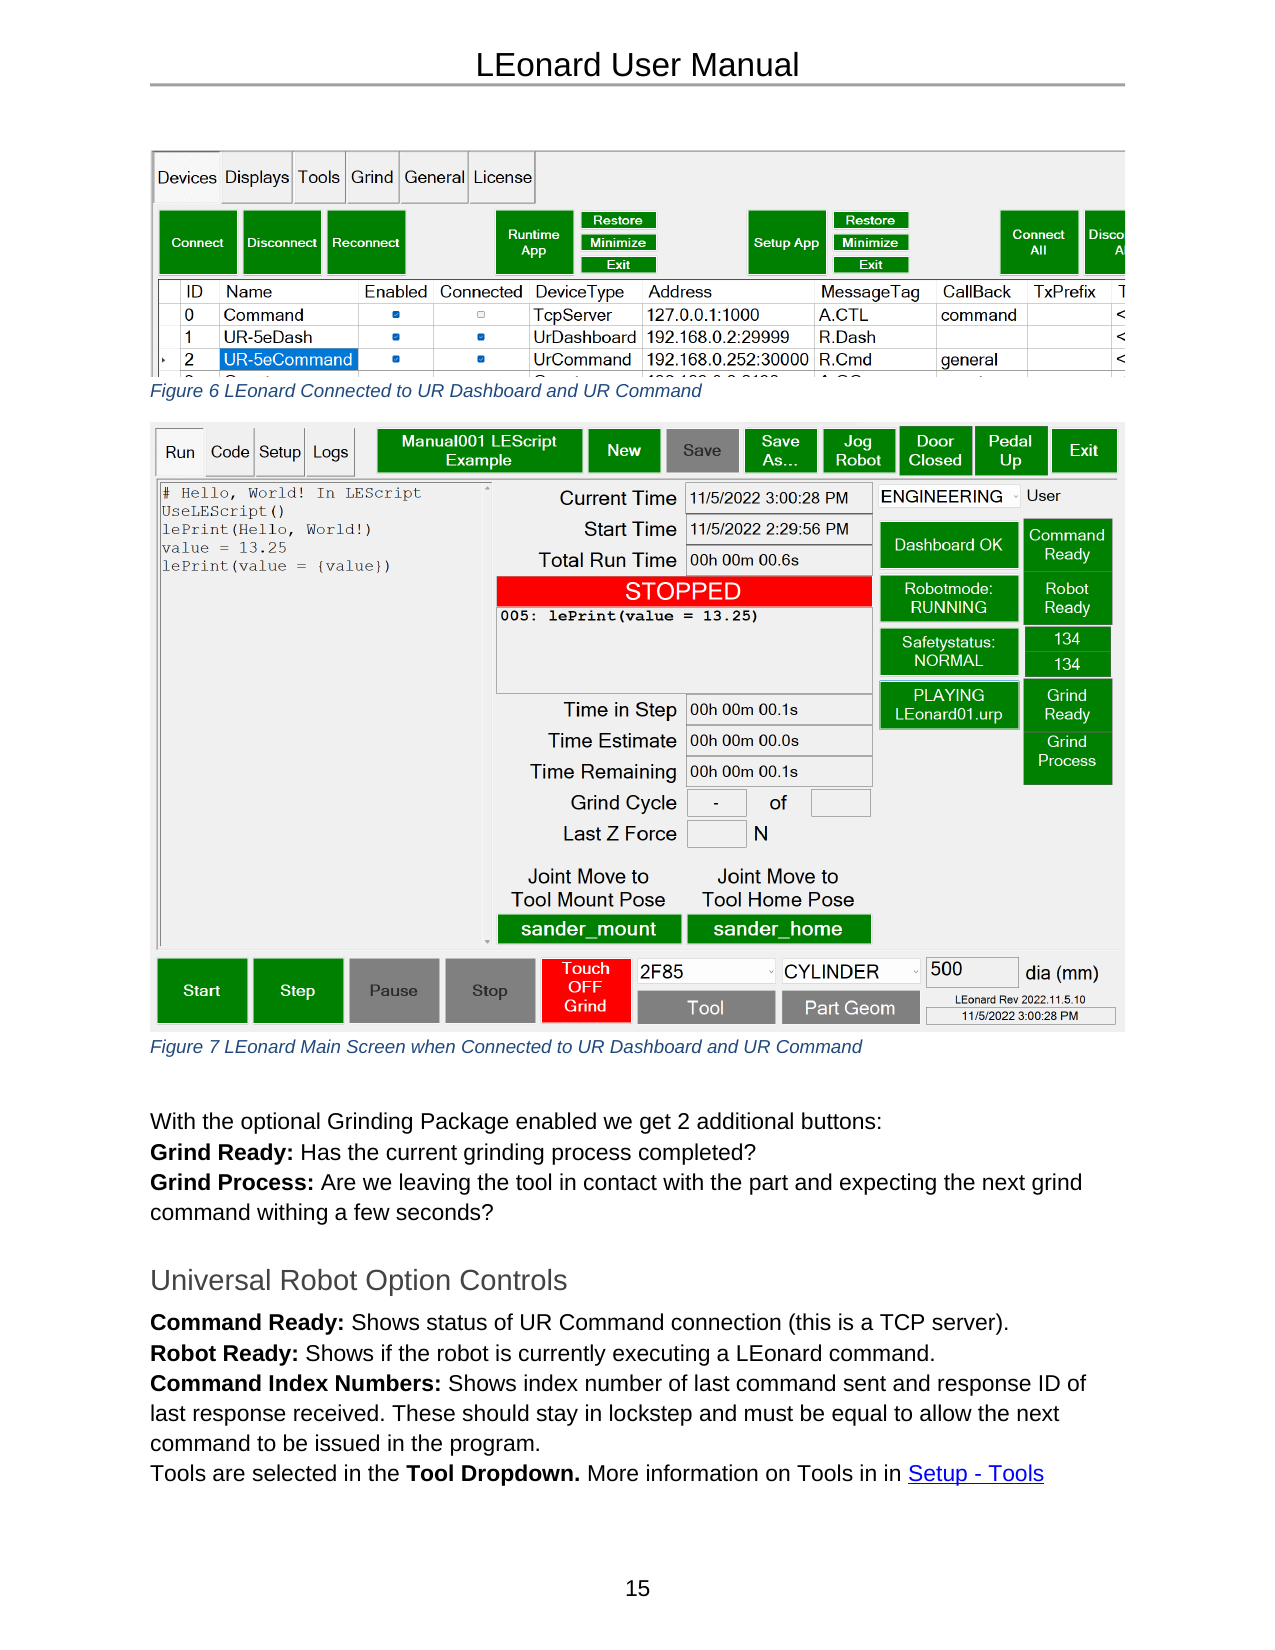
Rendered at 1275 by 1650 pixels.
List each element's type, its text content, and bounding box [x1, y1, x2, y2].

text Grind Ready: Has the current grinding process completed? [150, 1138, 1125, 1165]
text Command Index Numbers: Shows index number of last command sent and response ID of last response received. These should stay in lockstep and must be equal to allow the next command to be issued in the program. [150, 1370, 1125, 1457]
text Robot Ready: Shows if the robot is currently executing a LEonard command. [150, 1339, 1125, 1366]
text Grind Process: Are we leaving the tool in contact with the part and expecting the next grind command withing a few seconds? [150, 1169, 1125, 1225]
text Command Ready: Shows status of UR Command connection (this is a TCP server). [150, 1309, 1125, 1336]
subtitle Universal Robot Option Controls [150, 1262, 1125, 1296]
picture [150, 422, 1125, 1032]
text Tools are selected in the Tool Dropdown. More information on Tools in in Setup - Tools [150, 1460, 1125, 1487]
text With the optional Grinding Package enabled we get 2 additional buttons: [150, 1108, 1125, 1135]
picture [150, 150, 1125, 377]
